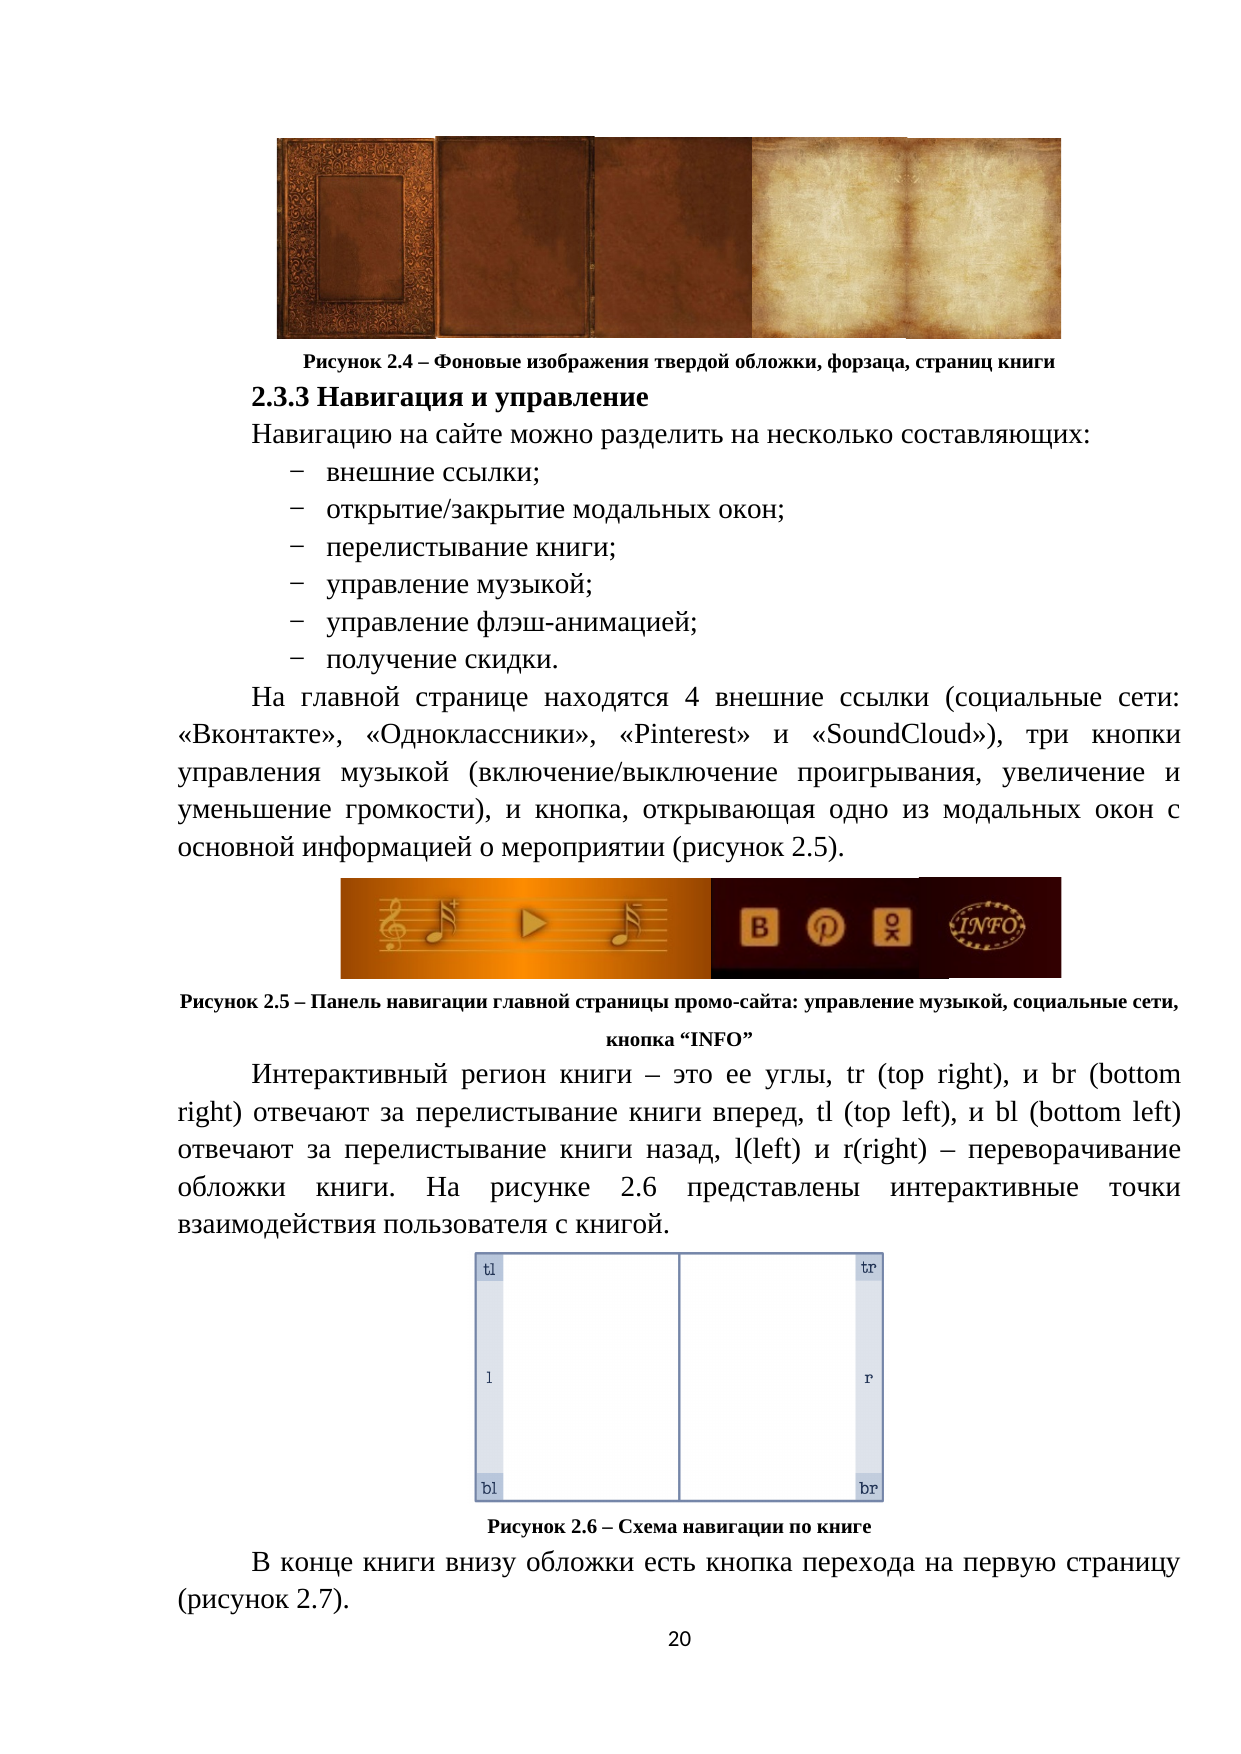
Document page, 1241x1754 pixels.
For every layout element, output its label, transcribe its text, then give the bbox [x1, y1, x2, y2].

list перелистывание книги; [288, 526, 1181, 564]
picture [276, 136, 1062, 339]
list управление музыкой; [288, 564, 1181, 601]
text 2.3.3 Навигация и управление [177, 376, 1181, 414]
list получение скидки. [288, 639, 1181, 676]
list управление флэш-анимацией; [288, 601, 1181, 639]
picture [340, 877, 1062, 979]
list внешние ссылки; [288, 451, 1181, 489]
list открытие/закрытие модальных окон; [288, 489, 1181, 526]
text На главной странице находятся 4 внешние ссылки (социальные сети: «Вконтакте», «Одноклассники», «Pinterest» и «SoundCloud»), три кнопки управления музыкой (включение/выключение проигрывания, увеличение и уменьшение громкости), и кнопка, открывающая одно из модальных окон с основной информацией о мероприятии (рисунок 2.5). [177, 676, 1181, 864]
text Интерактивный регион книги – это ее углы, tr (top right), и br (bottom right) отвечают за перелистывание книги вперед, tl (top left), и bl (bottom left) отвечают за перелистывание книги назад, l(left) и r(right) – переворачивание обложки книги. На рисунке 2.6 представлены интерактивные точки взаимодействия пользователя с книгой. [177, 1053, 1181, 1241]
text Навигацию на сайте можно разделить на несколько составляющих: [177, 414, 1181, 451]
text В конце книги внизу обложки есть кнопка перехода на первую страницу (рисунок 2.7). [177, 1541, 1181, 1616]
text Рисунок 2.6 – Схема навигации по книге [177, 1241, 1181, 1541]
